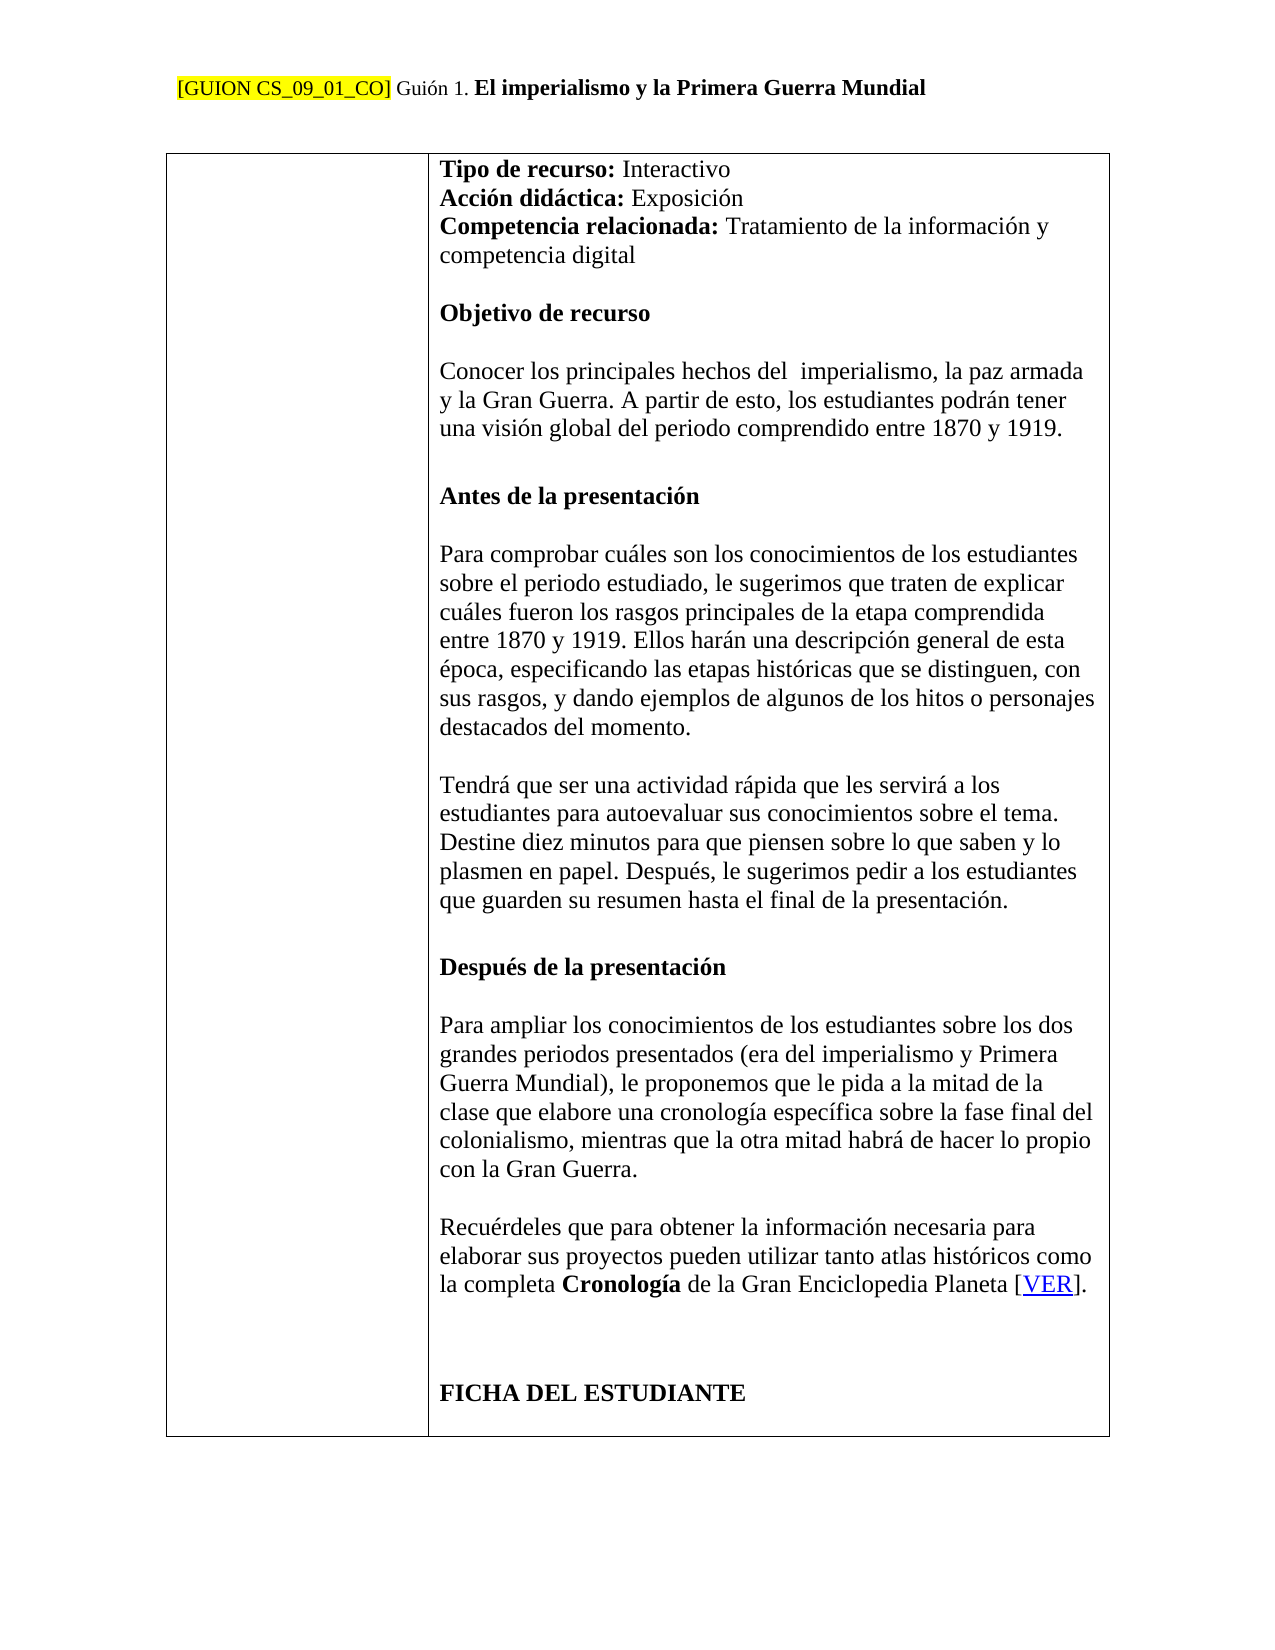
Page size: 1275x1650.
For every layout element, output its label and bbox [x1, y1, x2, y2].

table_cell [167, 154, 428, 1436]
table_cell [429, 154, 1109, 1436]
